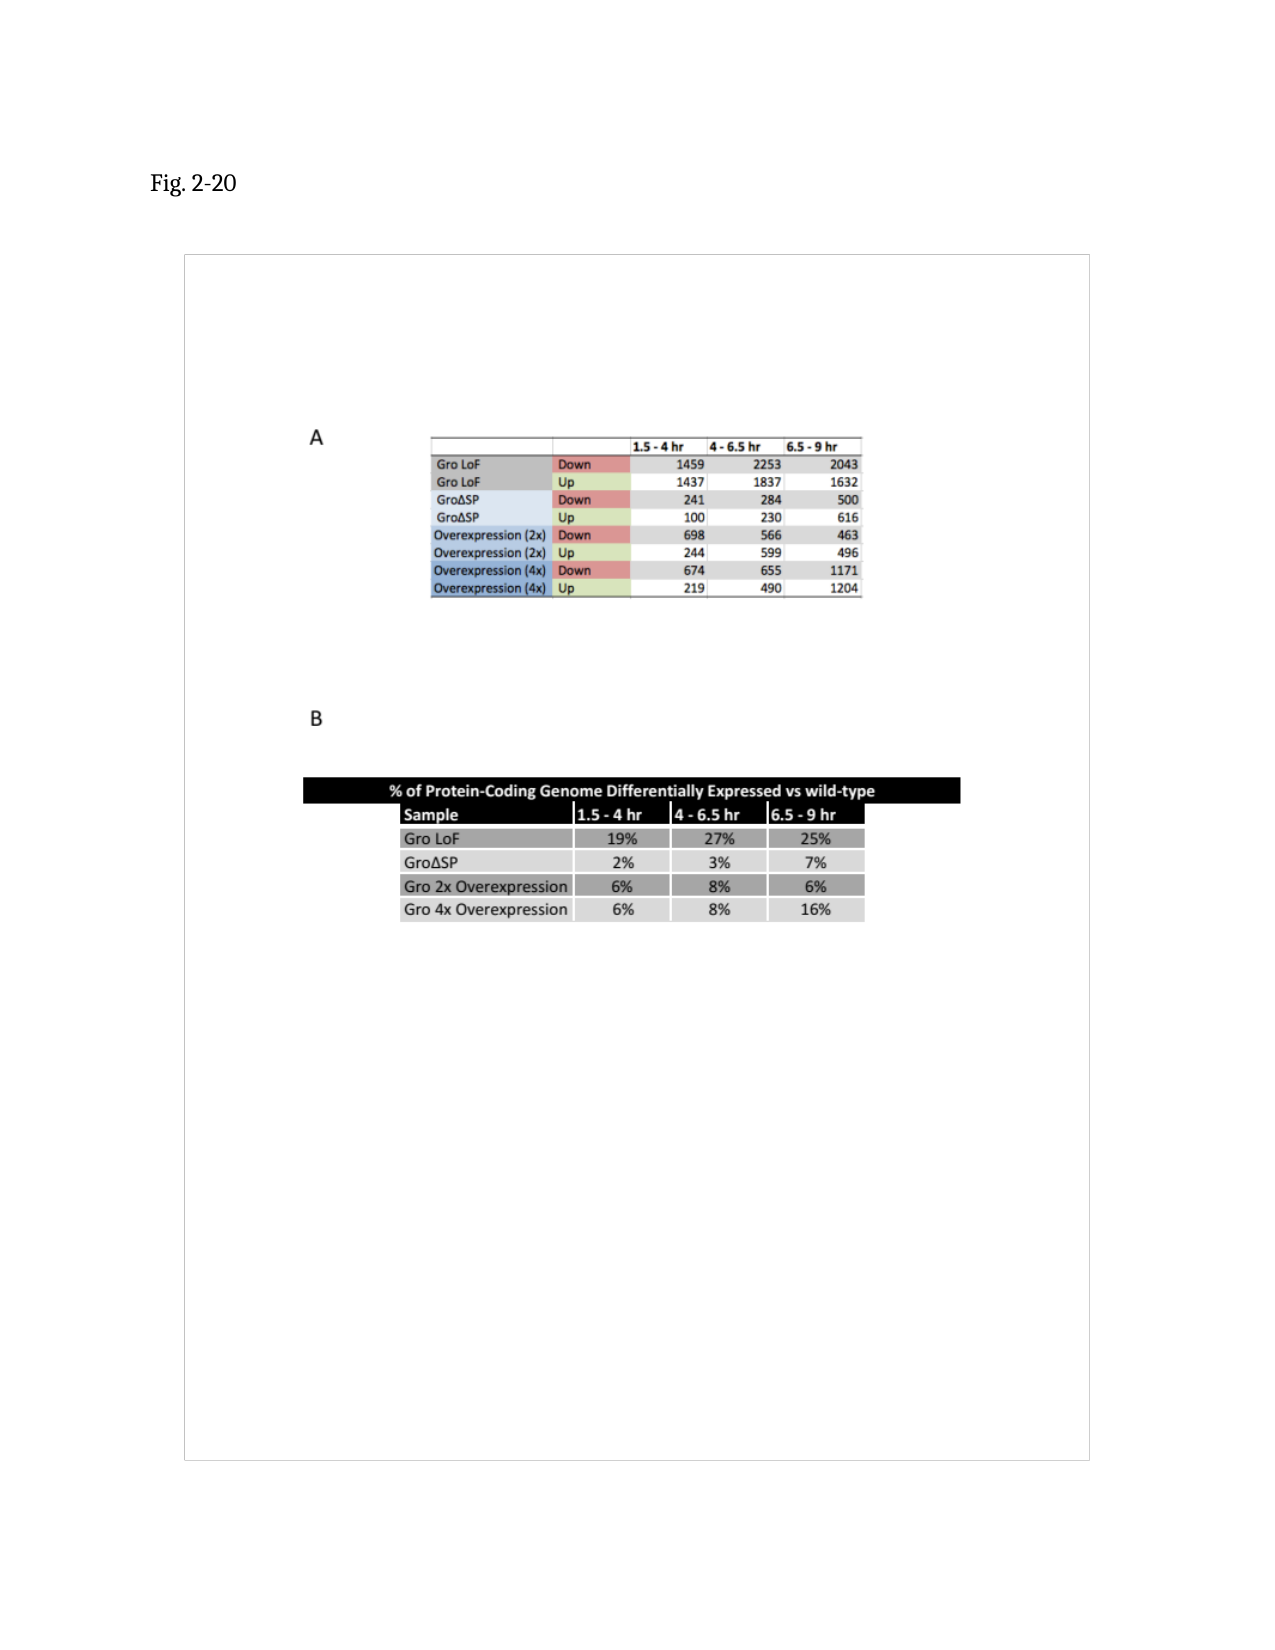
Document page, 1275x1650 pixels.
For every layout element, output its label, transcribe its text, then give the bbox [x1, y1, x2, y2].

text Fig. 2-20 [150, 169, 1125, 1486]
